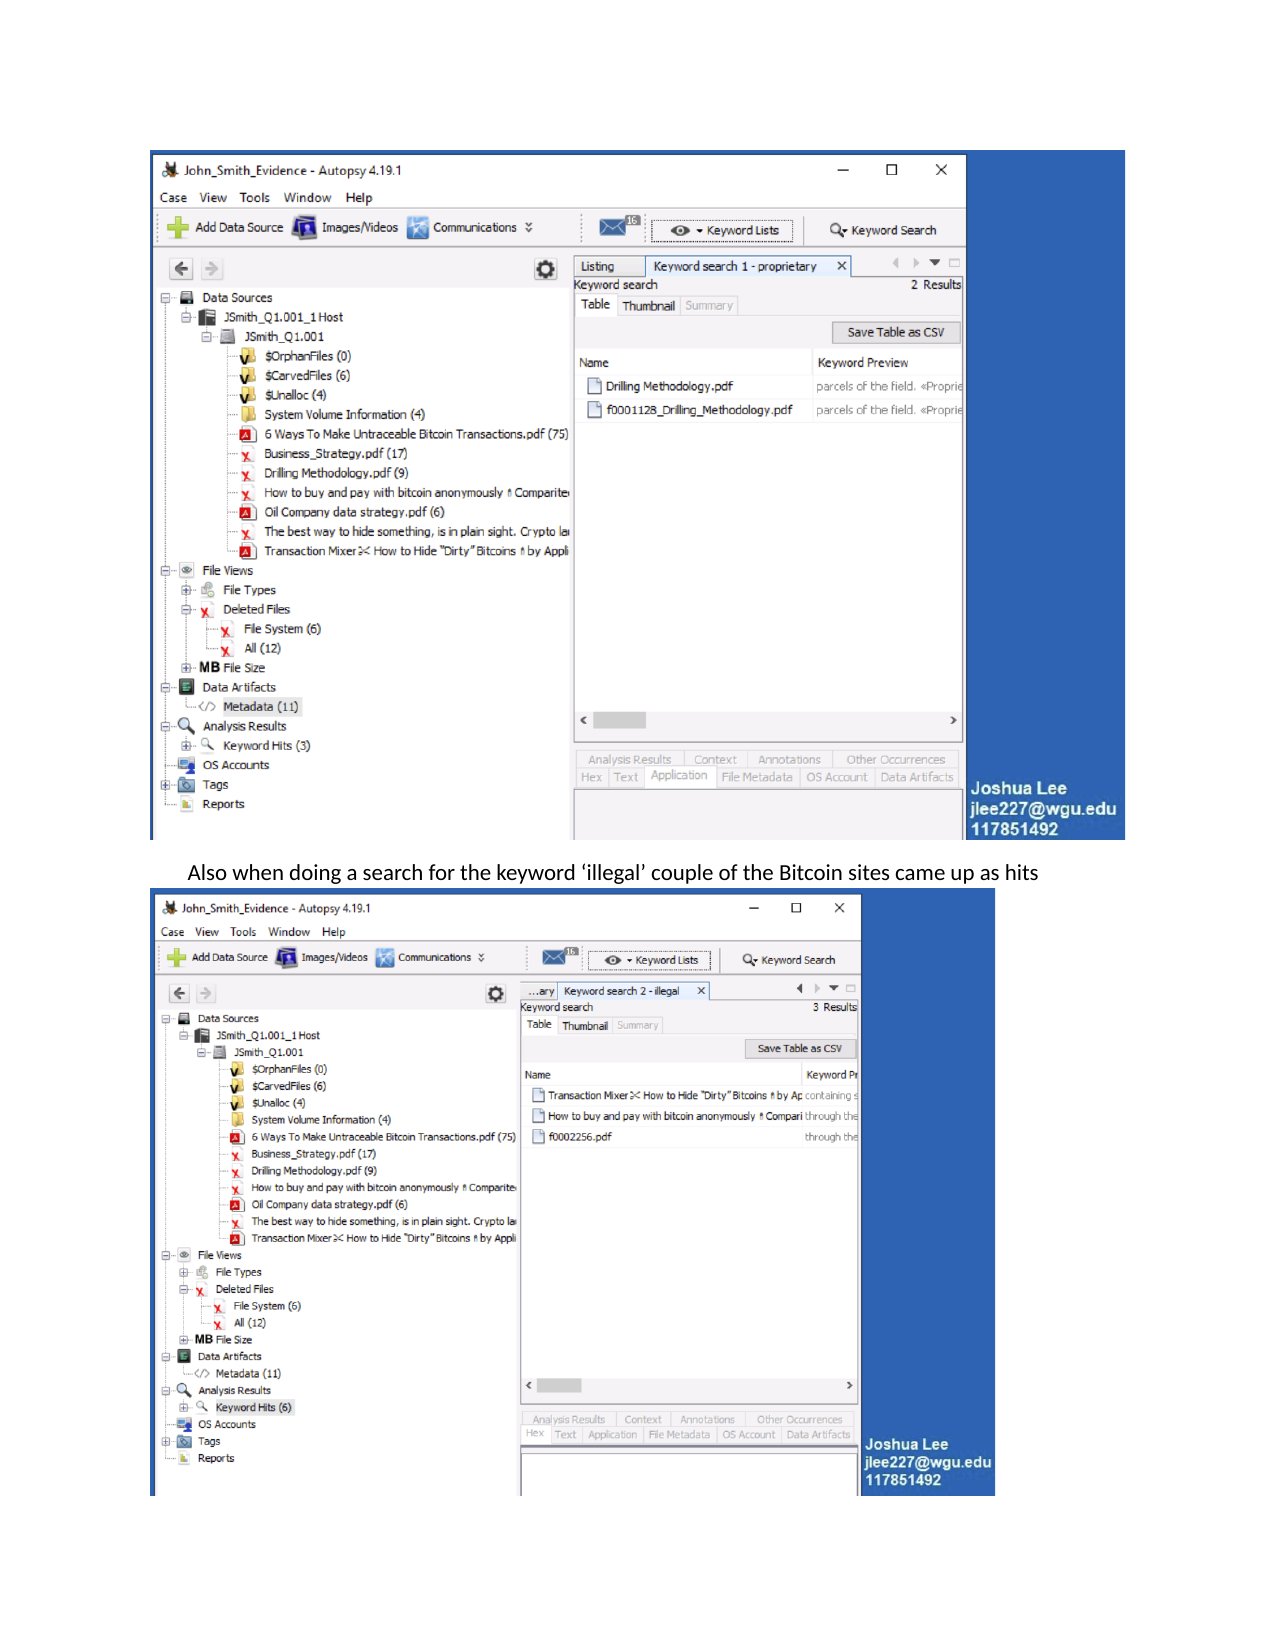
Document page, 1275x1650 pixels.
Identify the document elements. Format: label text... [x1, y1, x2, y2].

picture [150, 888, 996, 1496]
picture [150, 150, 1125, 840]
